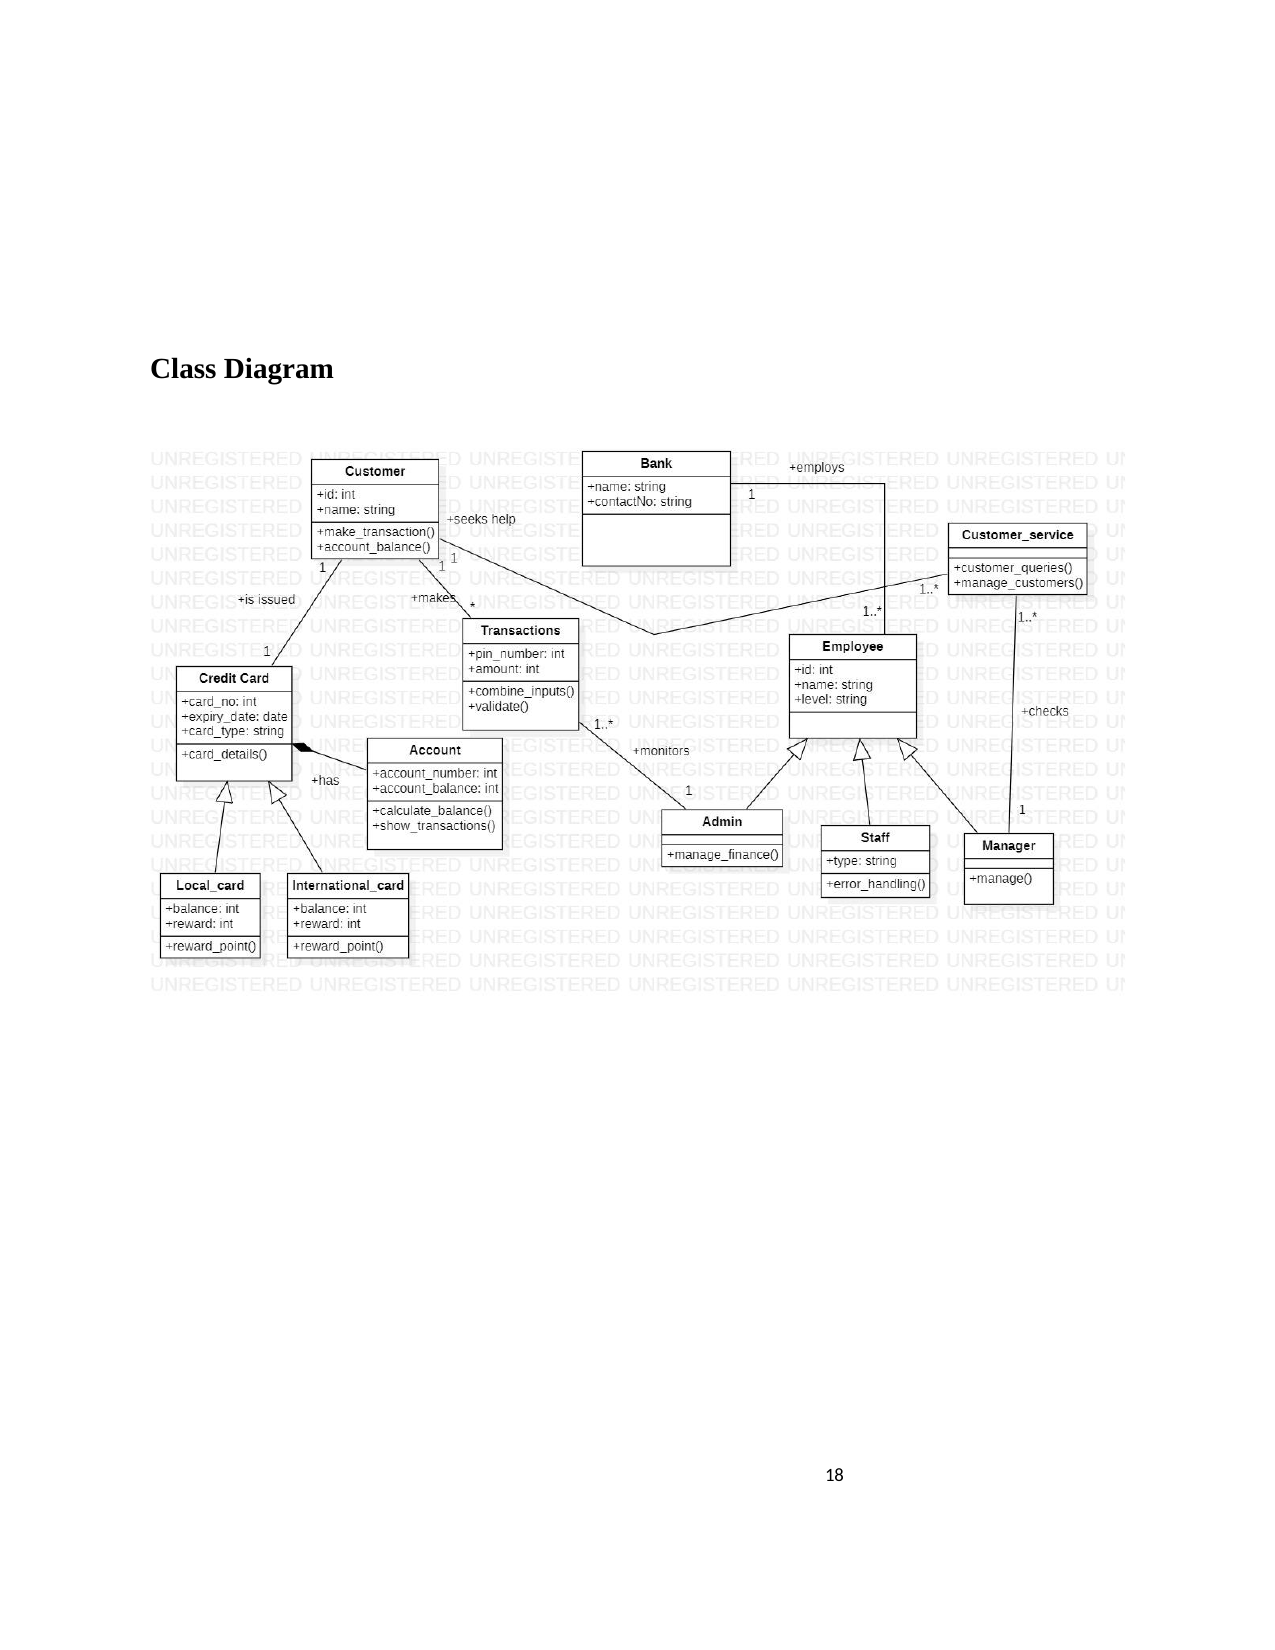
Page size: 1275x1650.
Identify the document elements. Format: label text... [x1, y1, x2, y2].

picture [150, 442, 1125, 997]
text Class Diagram [150, 351, 1125, 385]
